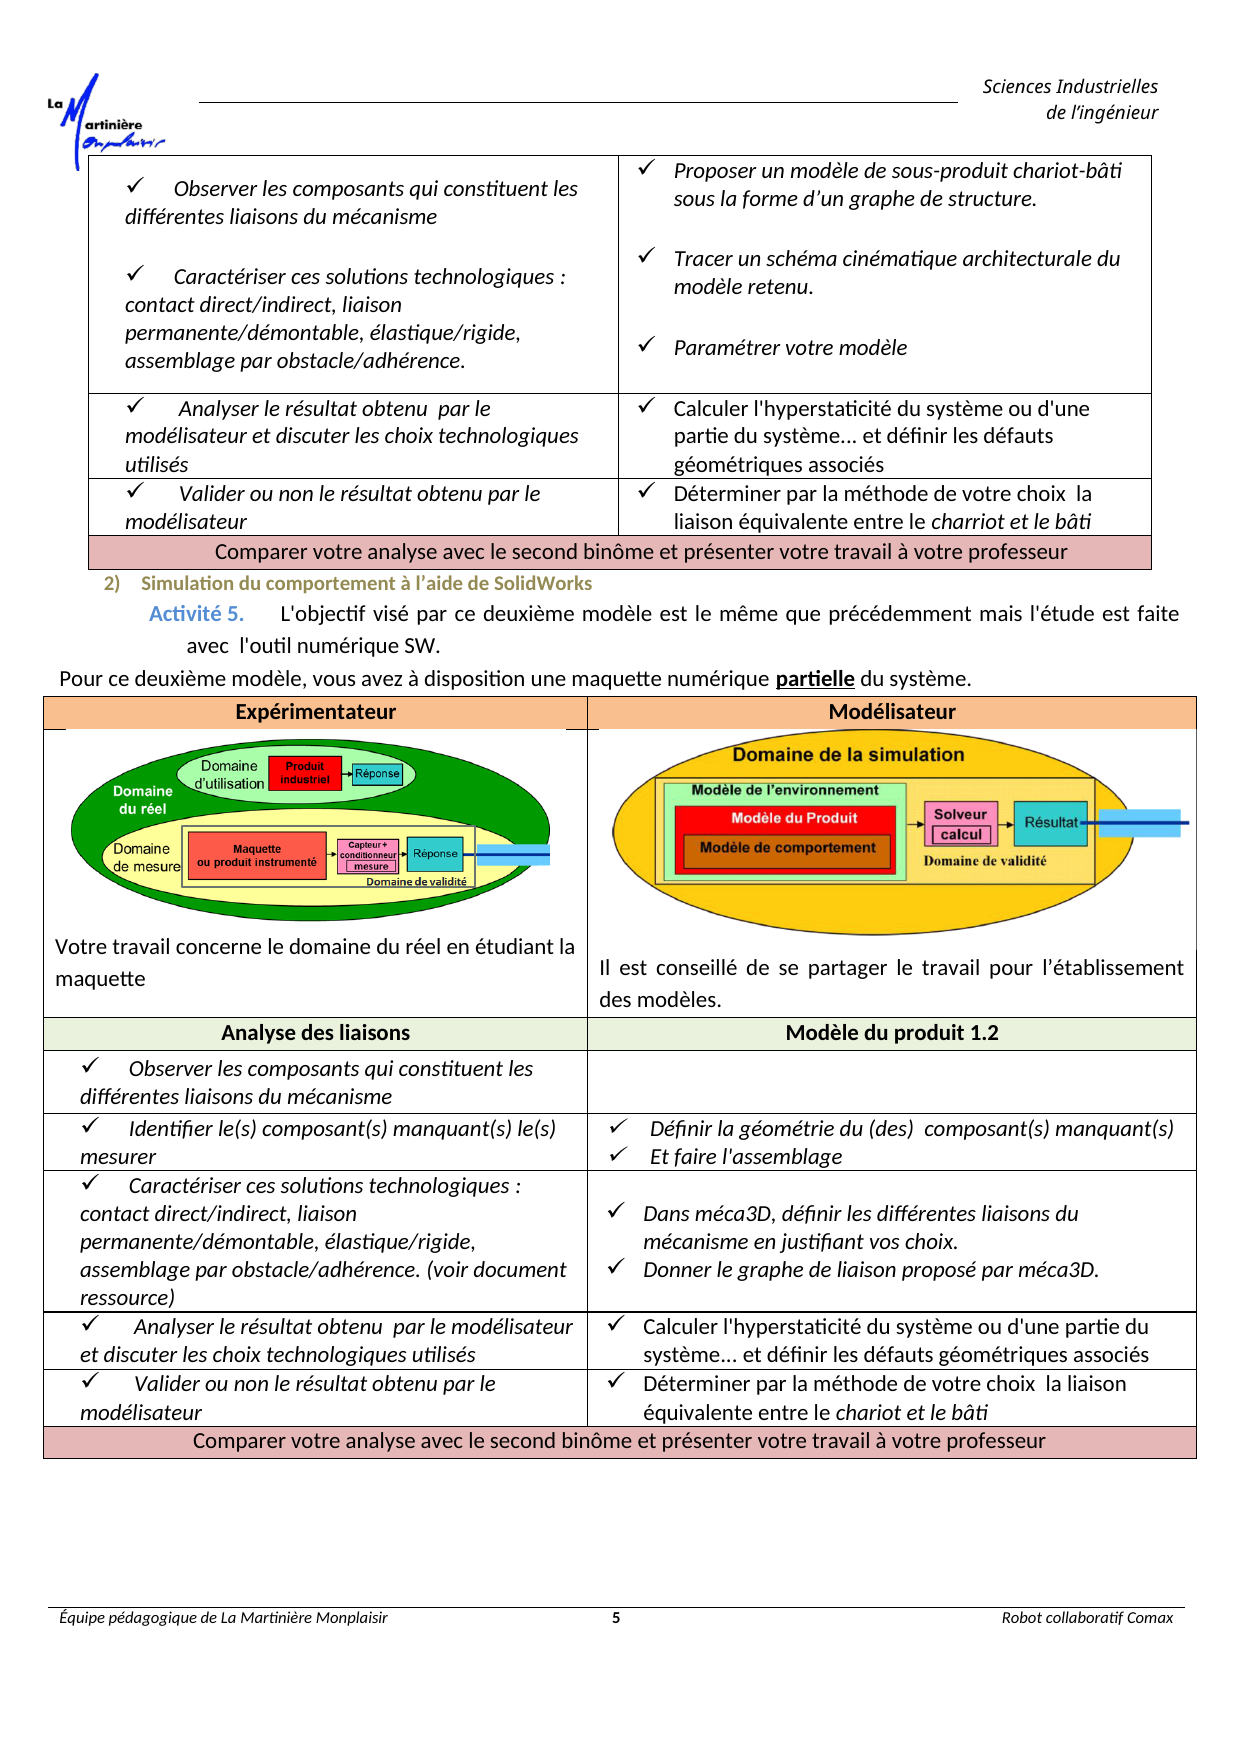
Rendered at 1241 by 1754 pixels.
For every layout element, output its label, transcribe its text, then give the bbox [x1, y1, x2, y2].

table_cell Analyser le résultat obtenu par le modélisateur et discuter les choix technologiques utilisés [44, 1313, 587, 1368]
table_cell Déterminer par la méthode de votre choix la liaison équivalente entre le chariot et le bâti [588, 1370, 1196, 1426]
table_cell Votre travail concerne le domaine du réel en étudiant la maquette [44, 730, 587, 1017]
table_cell Calculer l'hyperstaticité du système ou d'une partie du système... et définir les défauts géométriques associés [588, 1313, 1196, 1368]
table_header Expérimentateur [44, 697, 587, 729]
table_cell Proposer un modèle de sous-produit chariot-bâti sous la forme d’un graphe de structure. Tracer un schéma cinématique architecturale du modèle retenu. Paramétrer votre modèle [619, 156, 1151, 393]
table_cell Il est conseillé de se partager le travail pour l’établissement des modèles. [588, 730, 1196, 1017]
table_header Modélisateur [588, 697, 1196, 729]
table_cell Comparer votre analyse avec le second binôme et présenter votre travail à votre professeur [89, 536, 1151, 569]
table_cell Déterminer par la méthode de votre choix la liaison équivalente entre le charriot et le bâti [619, 479, 1151, 535]
table_cell Caractériser ces solutions technologiques : contact direct/indirect, liaison permanente/démontable, élastique/rigide, assemblage par obstacle/adhérence. (voir document ressource) [44, 1171, 587, 1311]
table_cell Valider ou non le résultat obtenu par le modélisateur [44, 1370, 587, 1426]
table_cell Définir la géométrie du (des) composant(s) manquant(s) Et faire l'assemblage [588, 1114, 1196, 1170]
table_cell Comparer votre analyse avec le second binôme et présenter votre travail à votre professeur [44, 1427, 1196, 1458]
picture [599, 729, 1197, 950]
table_cell Observer les composants qui constituent les différentes liaisons du mécanisme Caractériser ces solutions technologiques : contact direct/indirect, liaison permanente/démontable, élastique/rigide, assemblage par obstacle/adhérence. [89, 156, 618, 393]
list Simulation du comportement à l’aide de SolidWorks [103, 570, 1181, 596]
table_cell Modèle du produit 1.2 [588, 1018, 1196, 1050]
table_cell Identifier le(s) composant(s) manquant(s) le(s) mesurer [44, 1114, 587, 1170]
picture [65, 729, 566, 929]
table_cell Valider ou non le résultat obtenu par le modélisateur [89, 479, 618, 535]
text Pour ce deuxième modèle, vous avez à disposition une maquette numérique partielle du système. [59, 664, 1181, 692]
table_cell Observer les composants qui constituent les différentes liaisons du mécanisme [44, 1051, 587, 1113]
table_cell Calculer l'hyperstaticité du système ou d'une partie du système... et définir les défauts géométriques associés [619, 394, 1151, 478]
table_cell [588, 1051, 1196, 1113]
table_cell Analyser le résultat obtenu par le modélisateur et discuter les choix technologiques utilisés [89, 394, 618, 478]
table_cell Dans méca3D, définir les différentes liaisons du mécanisme en justifiant vos choix. Donner le graphe de liaison proposé par méca3D. [588, 1171, 1196, 1311]
list L'objectif visé par ce deuxième modèle est le même que précédemment mais l'étude est faite avec l'outil numérique SW. [149, 599, 1181, 660]
table_cell Analyse des liaisons [44, 1018, 587, 1050]
picture [47, 73, 166, 171]
